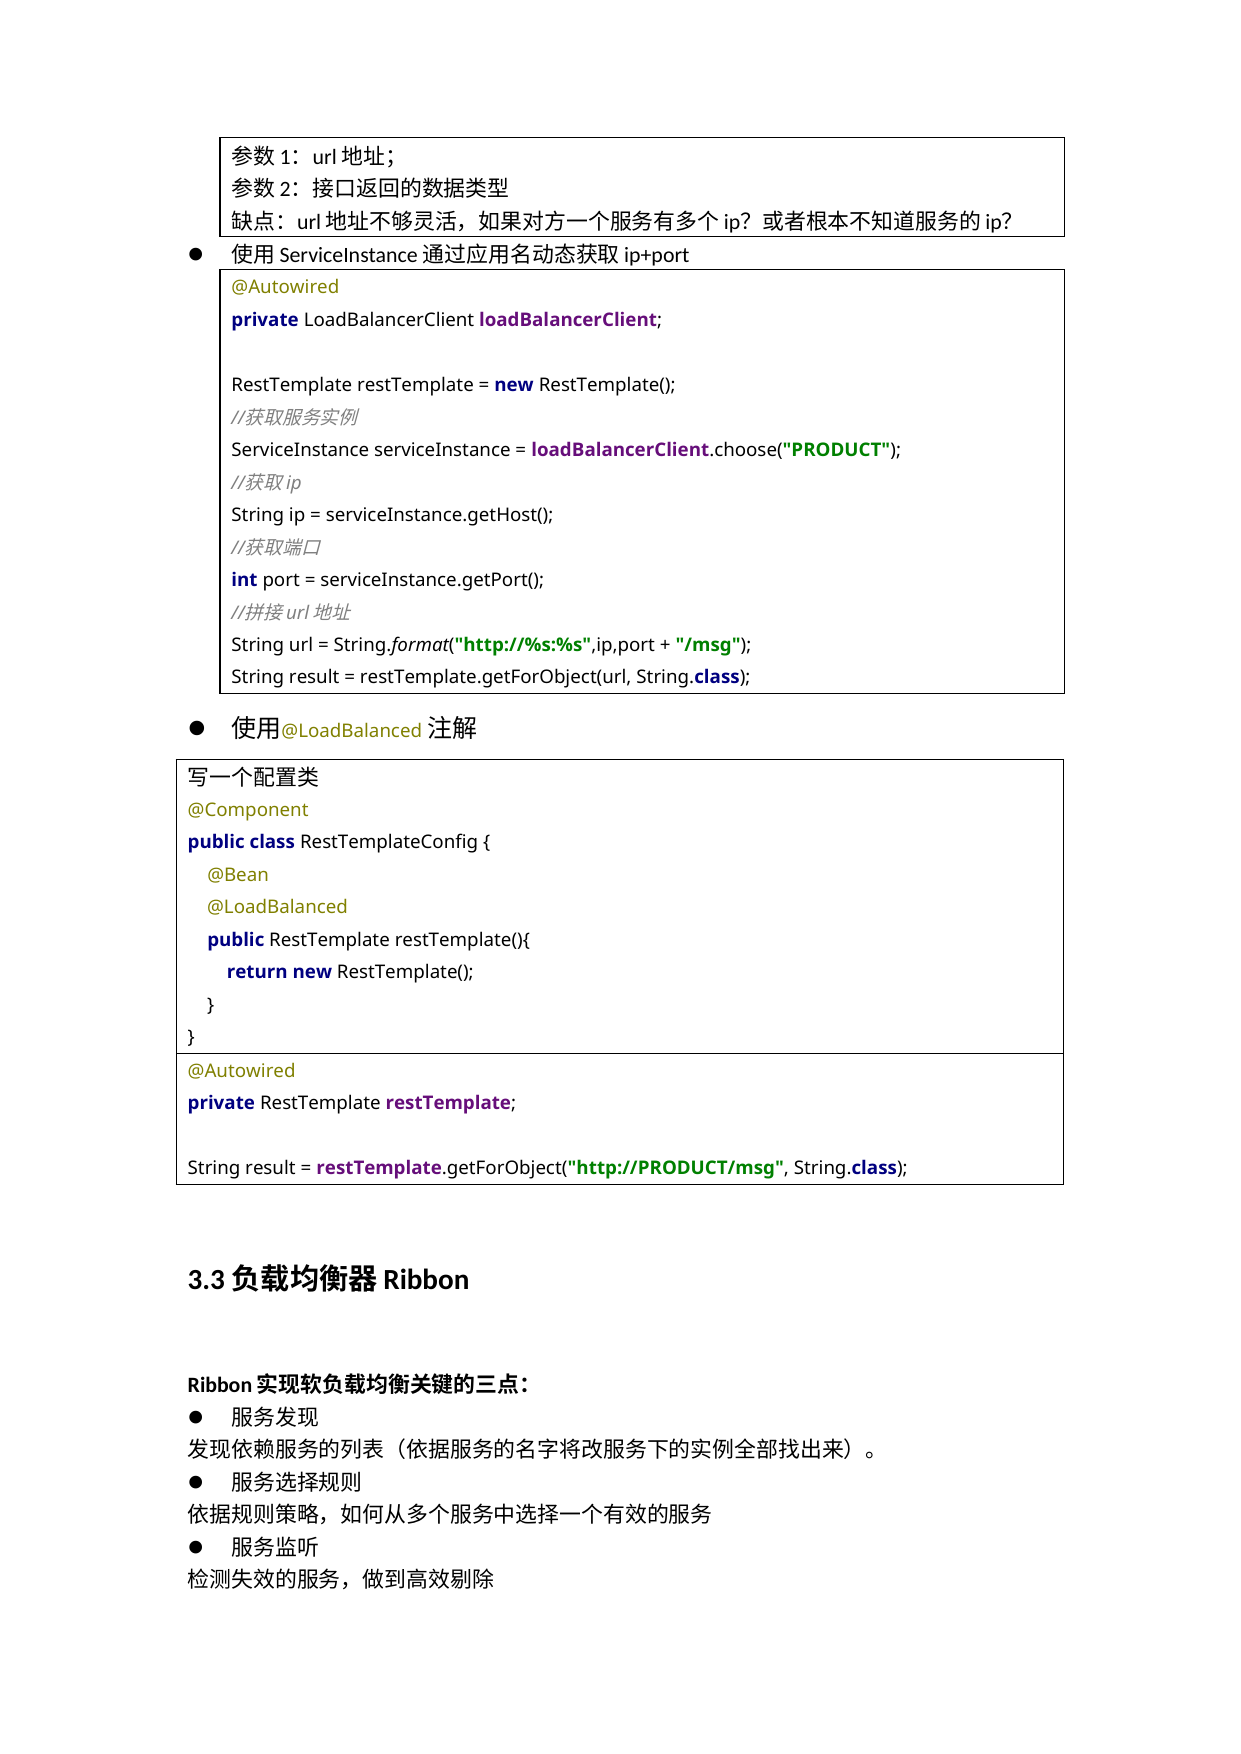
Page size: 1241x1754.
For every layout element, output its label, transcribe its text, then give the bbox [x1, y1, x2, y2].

table_cell @Autowired private RestTemplate restTemplate; String result = restTemplate.getForObject("http://PRODUCT/msg", String.class); [177, 1054, 1063, 1183]
text Ribbon实现软负载均衡关键的三点： [187, 1367, 1053, 1399]
list 使用@LoadBalanced 注解 [187, 694, 1053, 759]
list 服务发现 [187, 1399, 1053, 1432]
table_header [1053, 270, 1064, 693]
list 服务选择规则 [187, 1464, 1053, 1497]
list 服务监听 [187, 1529, 1053, 1562]
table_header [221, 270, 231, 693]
text 依据规则策略，如何从多个服务中选择一个有效的服务 [187, 1497, 1053, 1529]
subtitle 3.3 负载均衡器Ribbon [187, 1244, 1053, 1309]
table_header 写一个配置类 @Component public class RestTemplateConfig { @Bean @LoadBalanced public RestTemplate restTemplate(){ return new RestTemplate(); } } [177, 760, 1063, 1052]
text 发现依赖服务的列表（依据服务的名字将改服务下的实例全部找出来）。 [187, 1432, 1053, 1464]
list 使用ServiceInstance 通过应用名动态获取ip+port [187, 237, 1053, 269]
text 检测失效的服务，做到高效剔除 [187, 1562, 1053, 1594]
